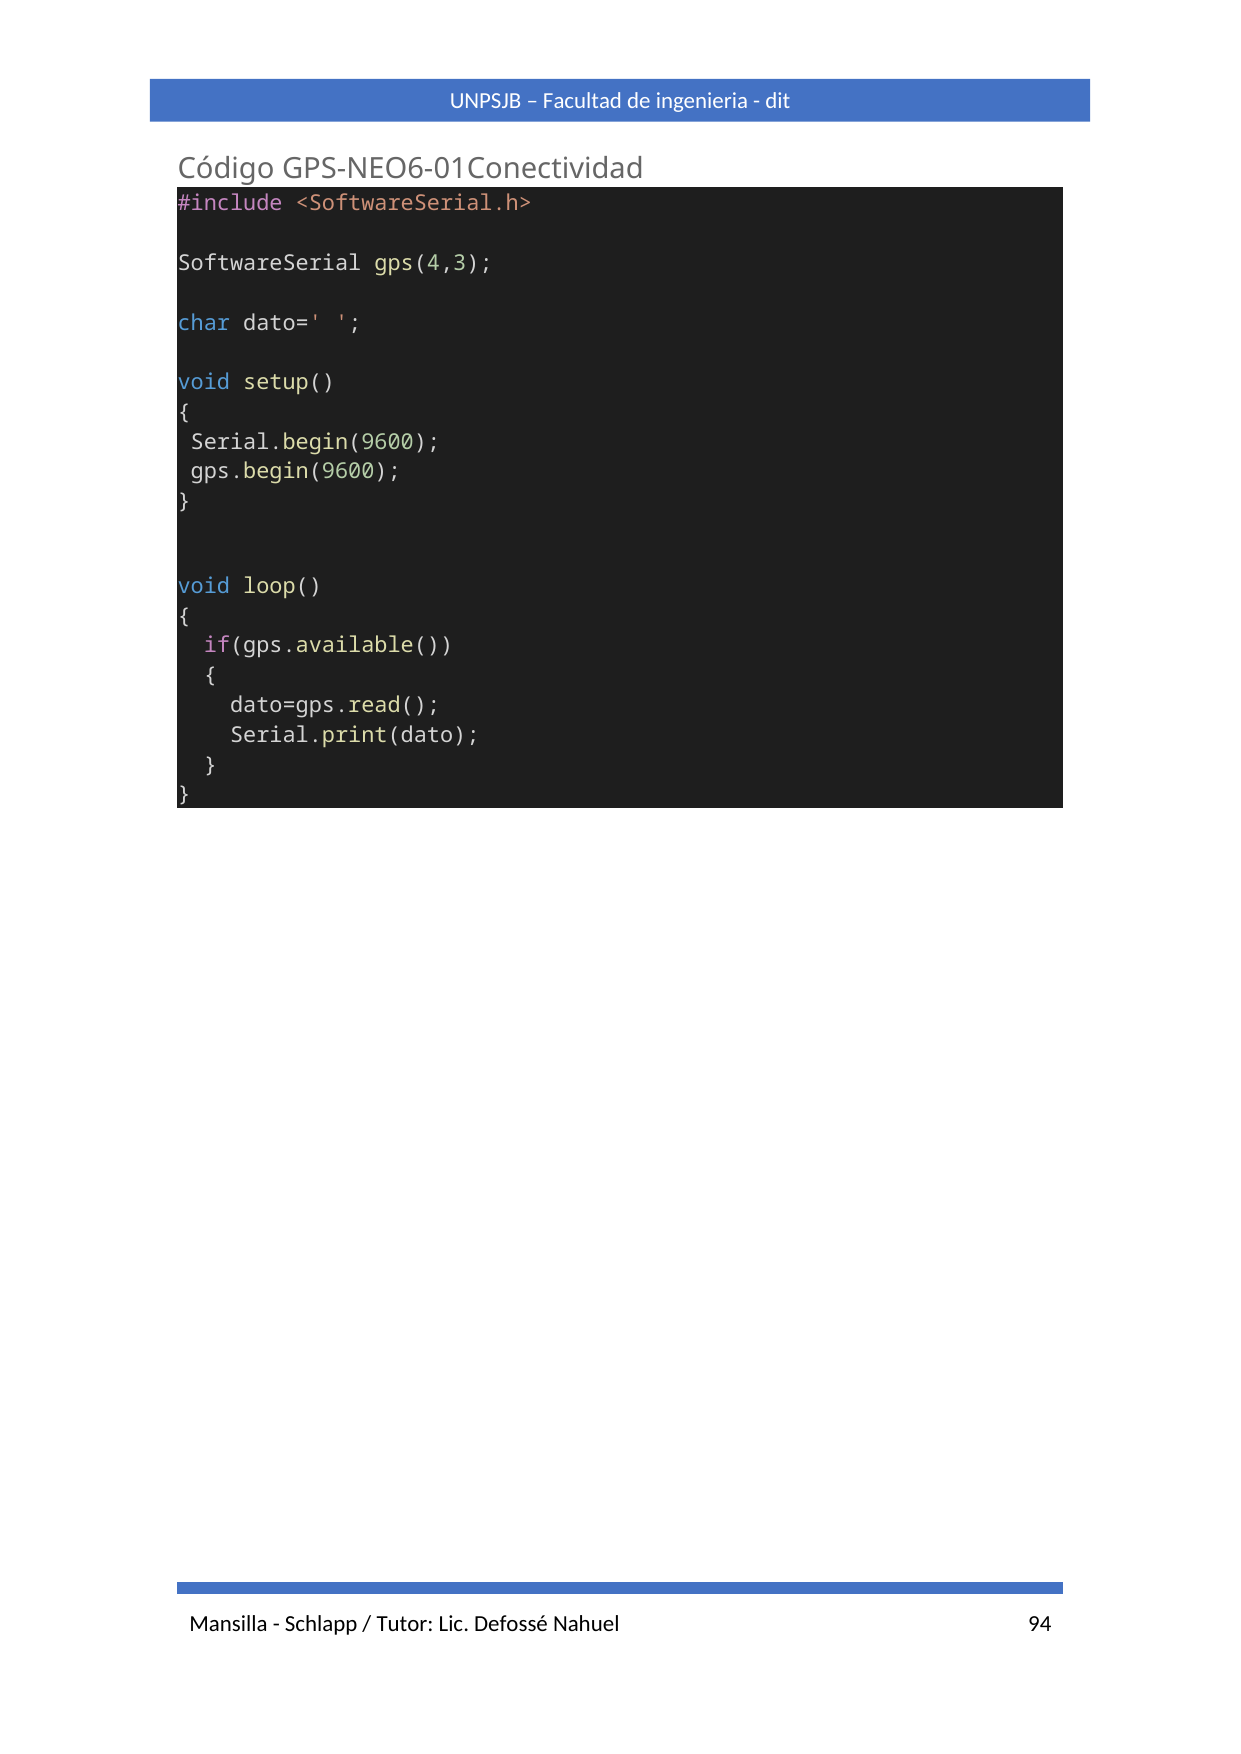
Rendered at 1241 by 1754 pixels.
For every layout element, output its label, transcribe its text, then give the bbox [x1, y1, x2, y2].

text #include <SoftwareSerial.h> [177, 187, 1063, 217]
text char dato=' '; [177, 306, 1063, 336]
text } [177, 748, 1063, 778]
text gps.begin(9600); [177, 455, 1063, 485]
text Serial.begin(9600); [177, 426, 1063, 455]
subtitle Código GPS-NEO6-01Conectividad [177, 148, 1063, 187]
text Serial.print(dato); [177, 719, 1063, 748]
text } [177, 485, 1063, 515]
text void loop() [177, 570, 1063, 599]
text SoftwareSerial gps(4,3); [177, 247, 1063, 277]
text void setup() [177, 366, 1063, 396]
text } [177, 778, 1063, 808]
text if(gps.available()) [177, 629, 1063, 659]
text { [177, 599, 1063, 629]
text { [177, 659, 1063, 689]
text dato=gps.read(); [177, 689, 1063, 719]
text { [177, 396, 1063, 426]
